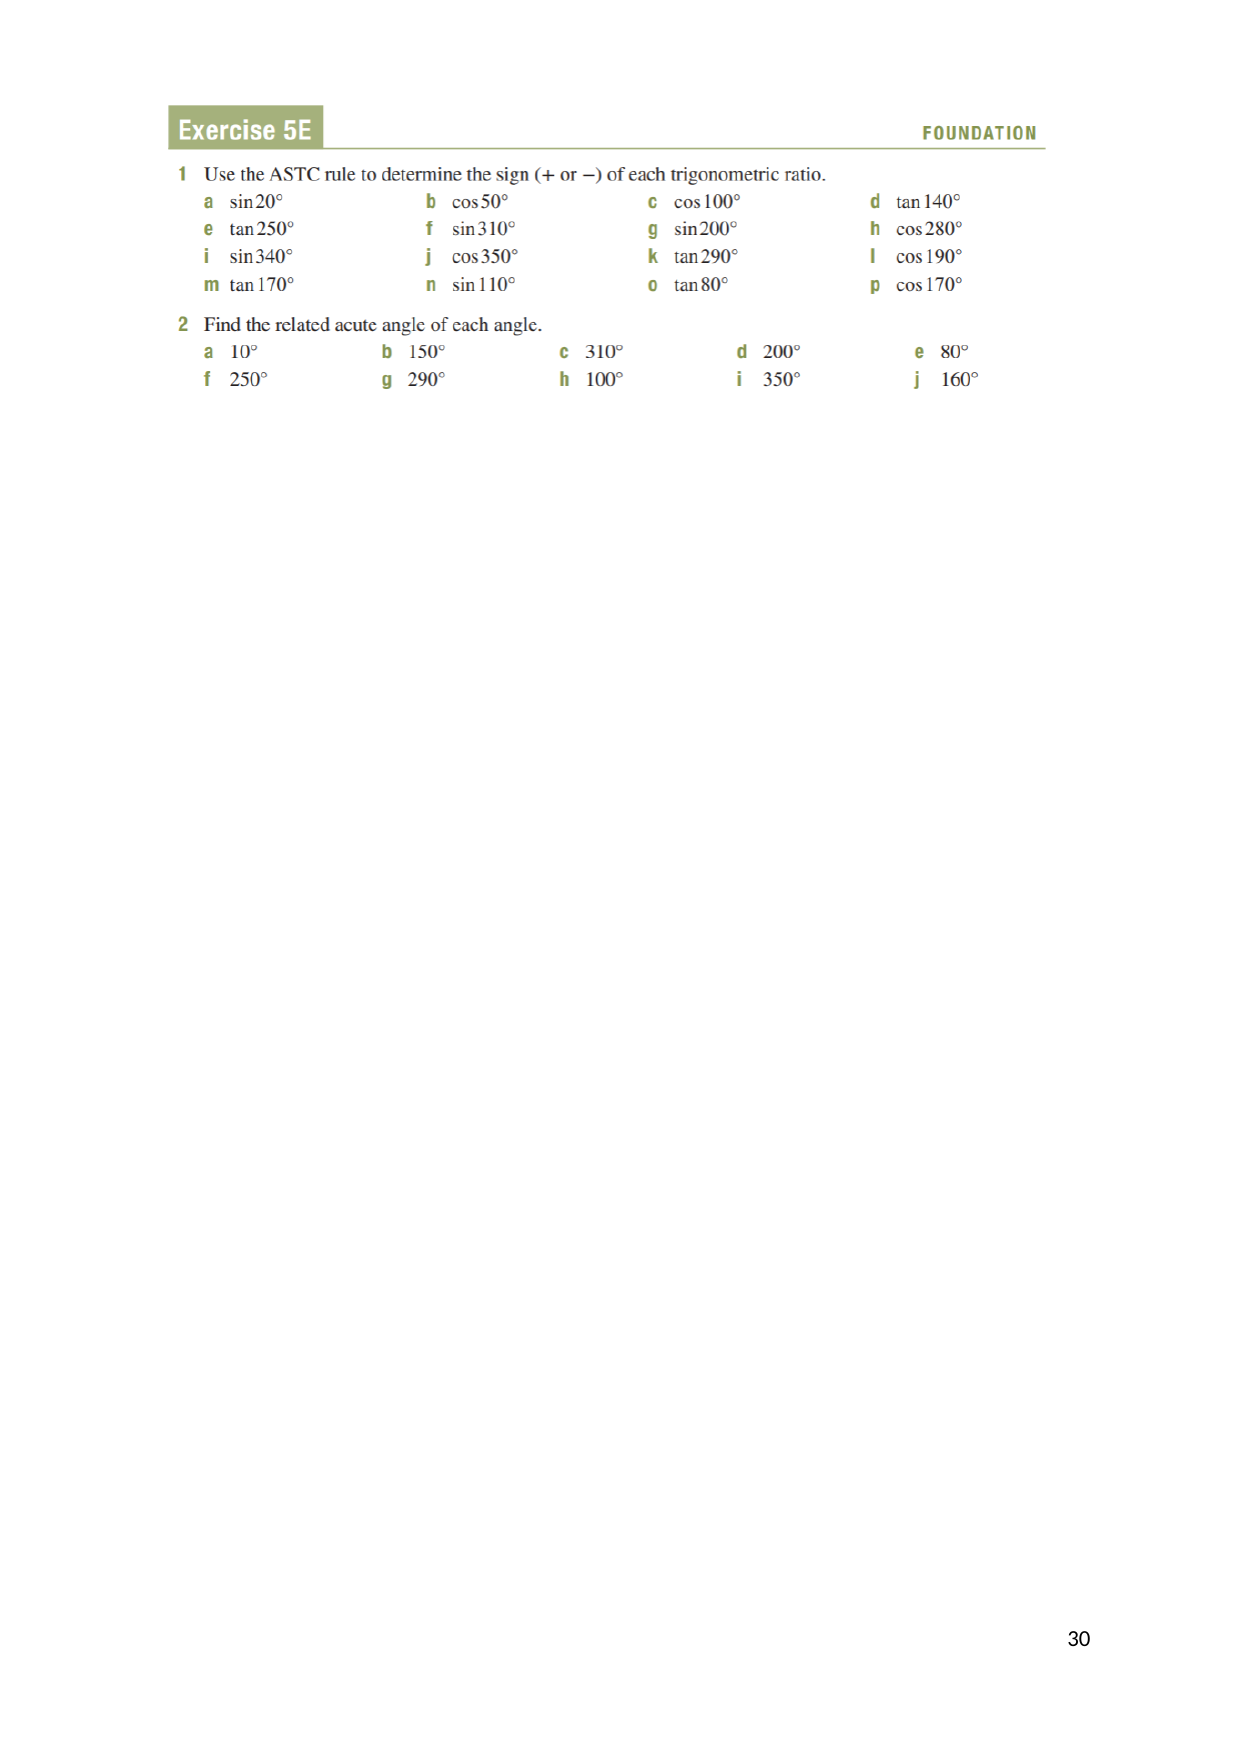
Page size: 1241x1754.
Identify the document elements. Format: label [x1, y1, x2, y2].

picture [150, 88, 1091, 397]
